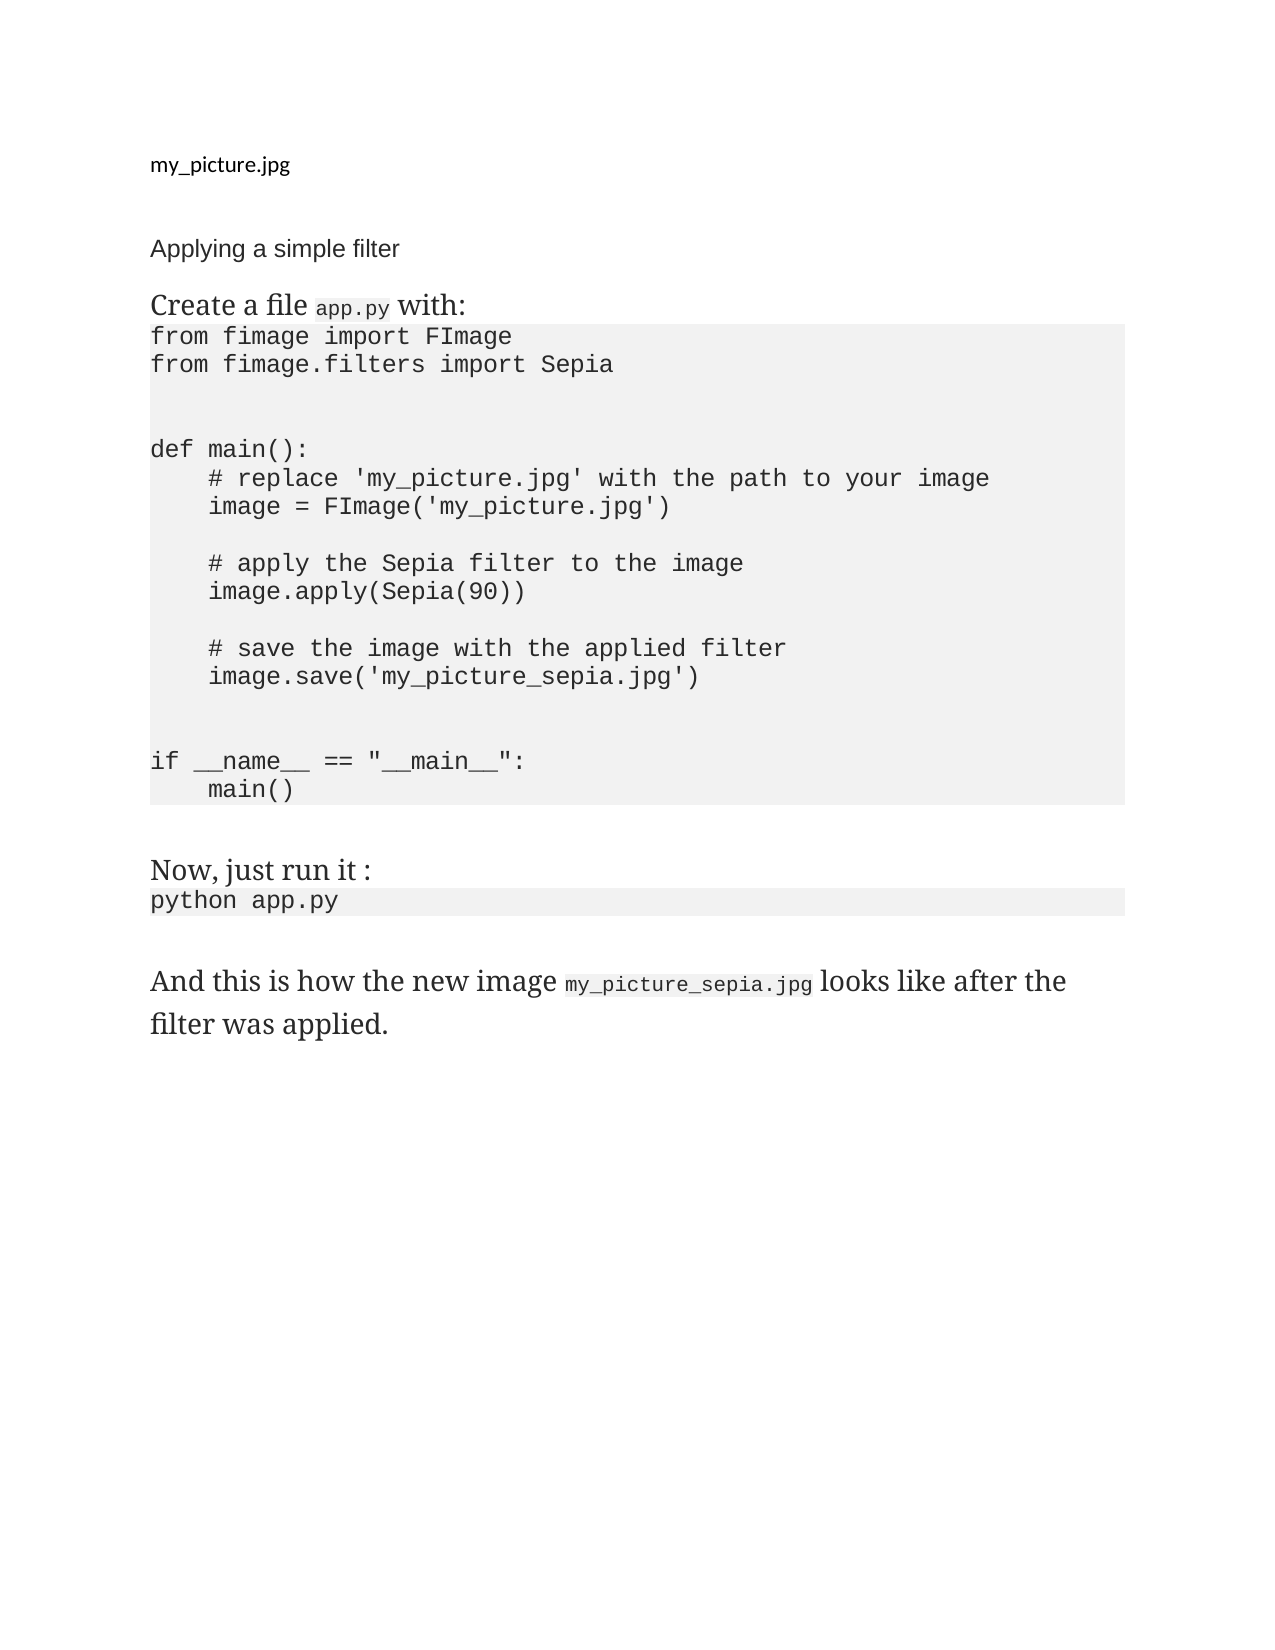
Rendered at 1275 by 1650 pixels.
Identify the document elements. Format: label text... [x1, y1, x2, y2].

text And this is how the new image my_picture_sepia.jpg looks like after the filter was applied. [150, 955, 1125, 1043]
text from fimage import FImage from fimage.filters import Sepia def main(): # replace 'my_picture.jpg' with the path to your image image = FImage('my_picture.jpg') # apply the Sepia filter to the image image.apply(Sepia(90)) # save the image with the applied filter image.save('my_picture_sepia.jpg') if __name__ == "__main__": main() [150, 324, 1125, 805]
text python app.py [150, 888, 1125, 916]
text my_picture.jpg [150, 150, 1125, 178]
subtitle Applying a simple filter [150, 232, 1125, 263]
text Create a file app.py with: [150, 280, 1125, 324]
text Now, just run it : [150, 844, 1125, 888]
